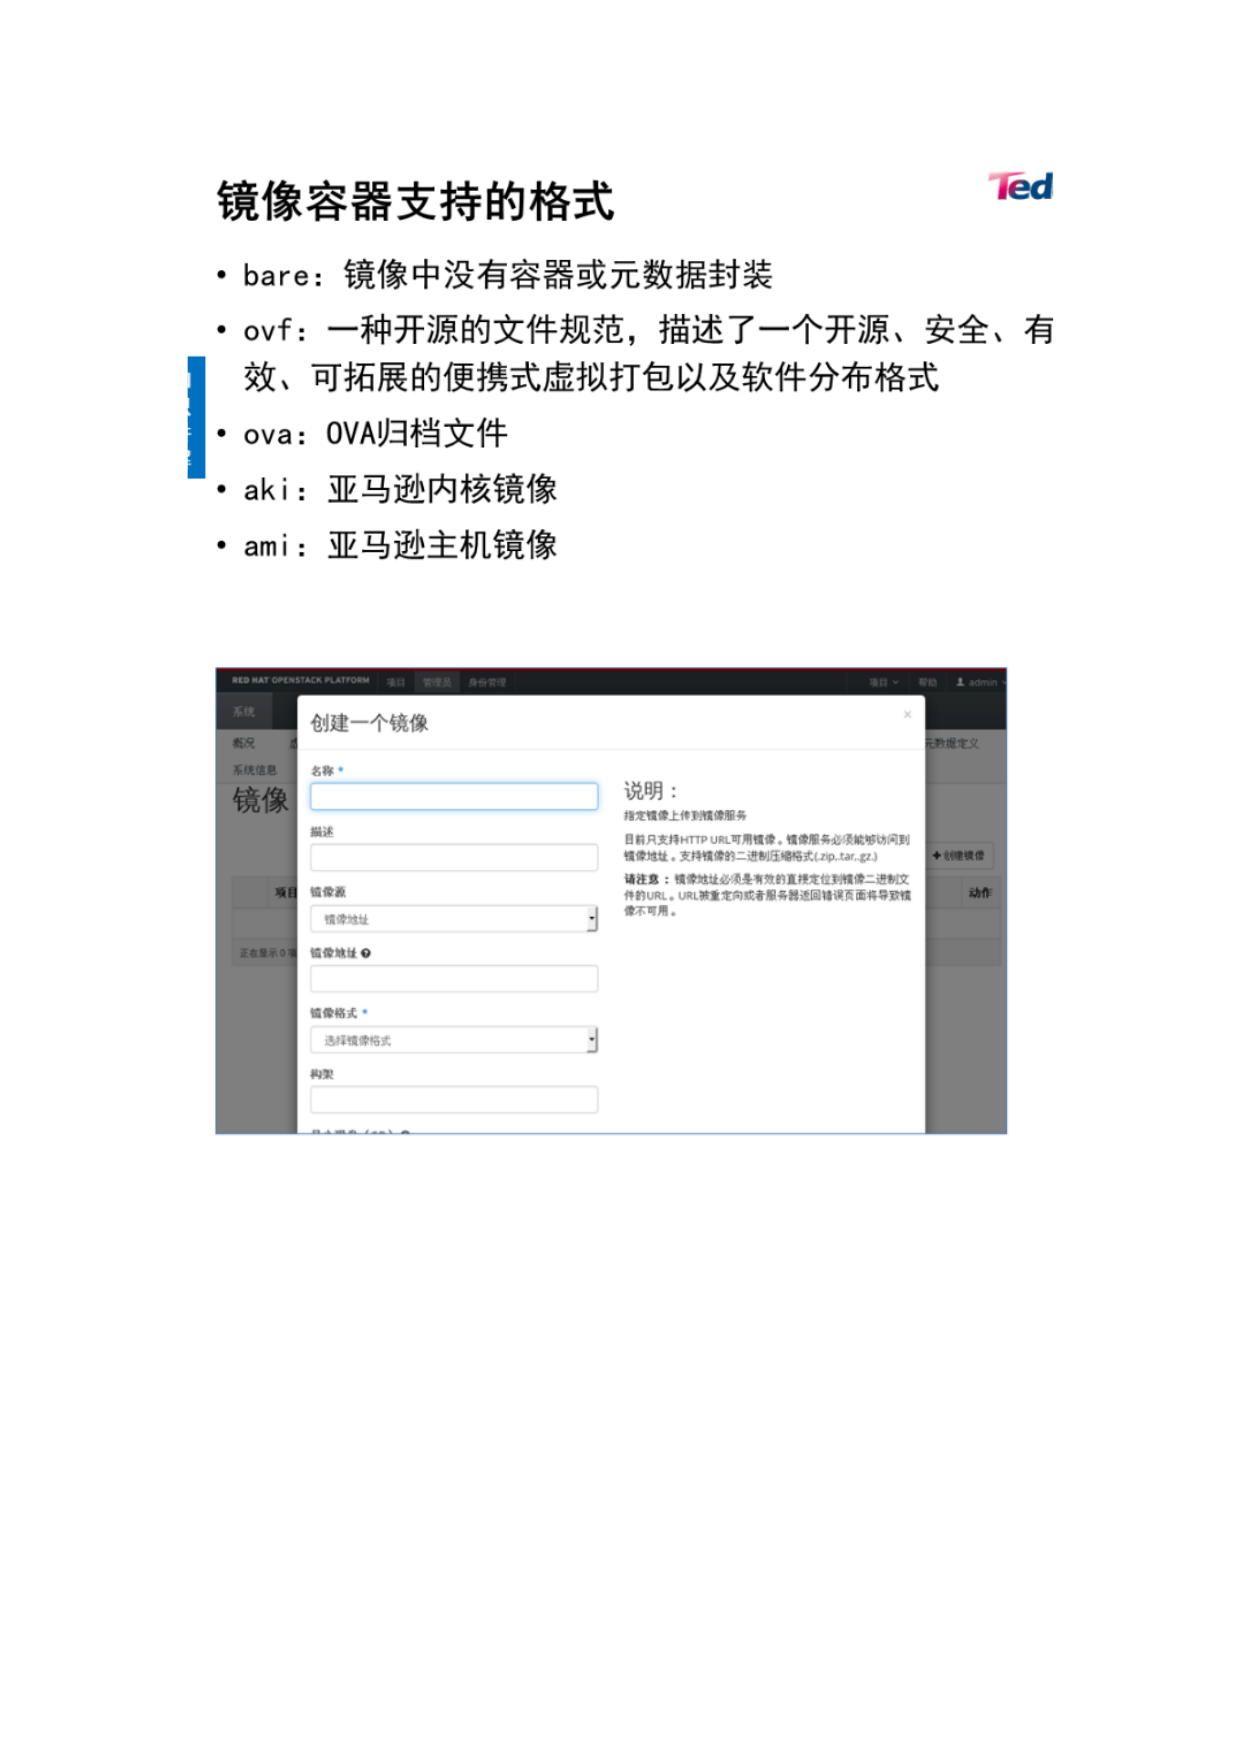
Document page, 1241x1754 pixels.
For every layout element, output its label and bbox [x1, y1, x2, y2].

picture [187, 649, 1054, 1181]
picture [187, 162, 1054, 634]
